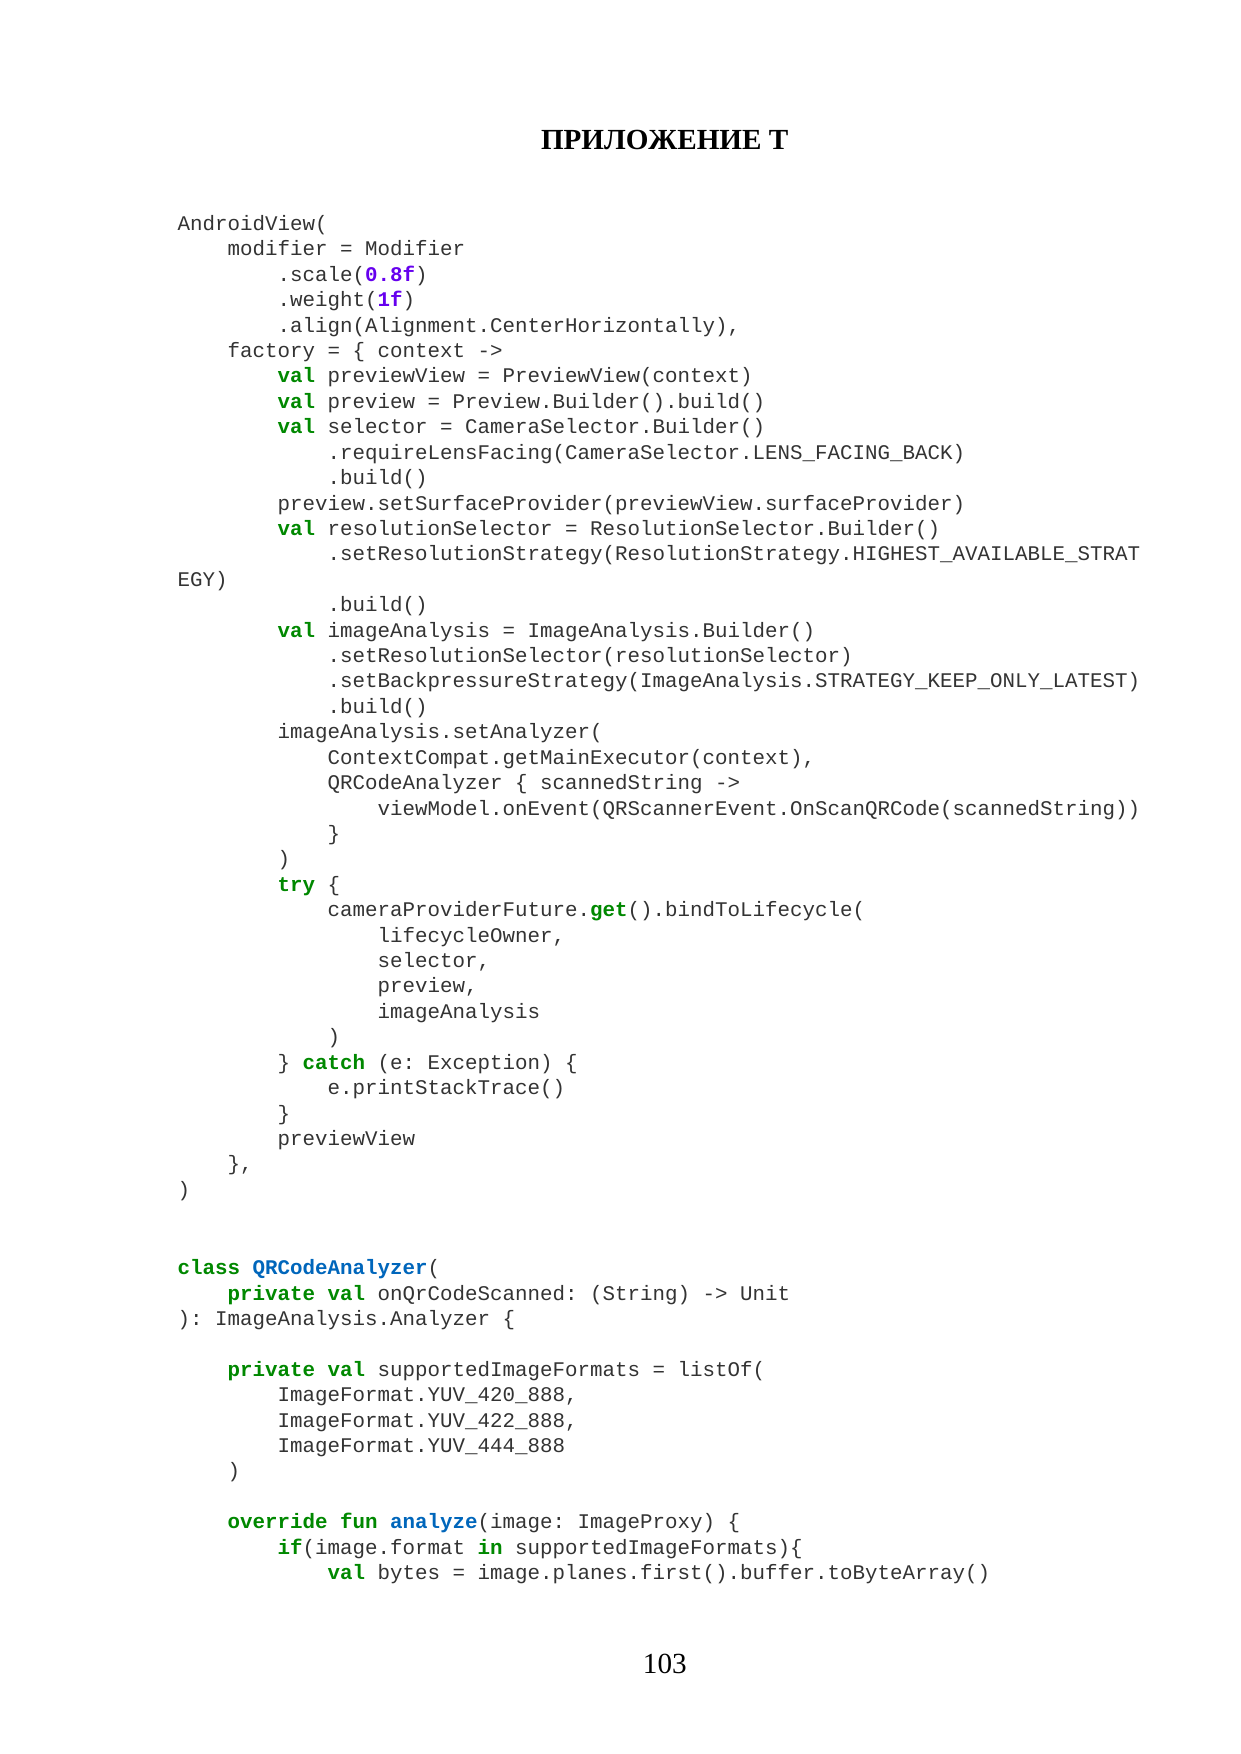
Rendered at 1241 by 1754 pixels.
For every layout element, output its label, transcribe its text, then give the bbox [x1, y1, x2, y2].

text ) [177, 1024, 1152, 1050]
subtitle ПРИЛОЖЕНИЕ Т [177, 122, 1152, 156]
text private val onQrCodeScanned: (String) -> Unit [177, 1281, 1152, 1306]
text }, [177, 1152, 1152, 1177]
text ContextCompat.getMainExecutor(context), [177, 745, 1152, 770]
text preview.setSurfaceProvider(previewView.surfaceProvider) [177, 491, 1152, 516]
text imageAnalysis.setAnalyzer( [177, 719, 1152, 745]
text .setResolutionStrategy(ResolutionStrategy.HIGHEST_AVAILABLE_STRATEGY) [177, 542, 1152, 592]
text lifecycleOwner, [177, 923, 1152, 948]
text ): ImageAnalysis.Analyzer { [177, 1306, 1152, 1332]
text .setResolutionSelector(resolutionSelector) [177, 643, 1152, 669]
text val resolutionSelector = ResolutionSelector.Builder() [177, 516, 1152, 542]
text if(image.format in supportedImageFormats){ [177, 1535, 1152, 1560]
text preview, [177, 974, 1152, 999]
text private val supportedImageFormats = listOf( [177, 1357, 1152, 1382]
text selector, [177, 948, 1152, 974]
text .setBackpressureStrategy(ImageAnalysis.STRATEGY_KEEP_ONLY_LATEST) [177, 669, 1152, 694]
text imageAnalysis [177, 999, 1152, 1024]
text .weight(1f) [177, 287, 1152, 313]
text override fun analyze(image: ImageProxy) { [177, 1509, 1152, 1535]
text AndroidView( [177, 211, 1152, 237]
text ImageFormat.YUV_444_888 [177, 1433, 1152, 1459]
text try { [177, 872, 1152, 897]
text factory = { context -> [177, 338, 1152, 364]
text e.printStackTrace() [177, 1075, 1152, 1101]
text ) [177, 1459, 1152, 1484]
text .requireLensFacing(CameraSelector.LENS_FACING_BACK) [177, 440, 1152, 465]
text previewView [177, 1126, 1152, 1152]
text .build() [177, 694, 1152, 719]
text modifier = Modifier [177, 237, 1152, 262]
text ) [177, 847, 1152, 872]
text .build() [177, 592, 1152, 618]
text cameraProviderFuture.get().bindToLifecycle( [177, 897, 1152, 923]
text val imageAnalysis = ImageAnalysis.Builder() [177, 618, 1152, 643]
text .scale(0.8f) [177, 262, 1152, 287]
text ) [177, 1177, 1152, 1202]
text class QRCodeAnalyzer( [177, 1255, 1152, 1281]
text ImageFormat.YUV_422_888, [177, 1408, 1152, 1433]
text } [177, 821, 1152, 847]
text QRCodeAnalyzer { scannedString -> [177, 770, 1152, 796]
text } catch (e: Exception) { [177, 1050, 1152, 1075]
text .build() [177, 465, 1152, 491]
text val preview = Preview.Builder().build() [177, 389, 1152, 414]
text viewModel.onEvent(QRScannerEvent.OnScanQRCode(scannedString)) [177, 796, 1152, 821]
text val bytes = image.planes.first().buffer.toByteArray() [177, 1560, 1152, 1586]
text val selector = CameraSelector.Builder() [177, 414, 1152, 440]
text ImageFormat.YUV_420_888, [177, 1382, 1152, 1408]
text .align(Alignment.CenterHorizontally), [177, 313, 1152, 338]
text val previewView = PreviewView(context) [177, 364, 1152, 389]
text } [177, 1101, 1152, 1126]
